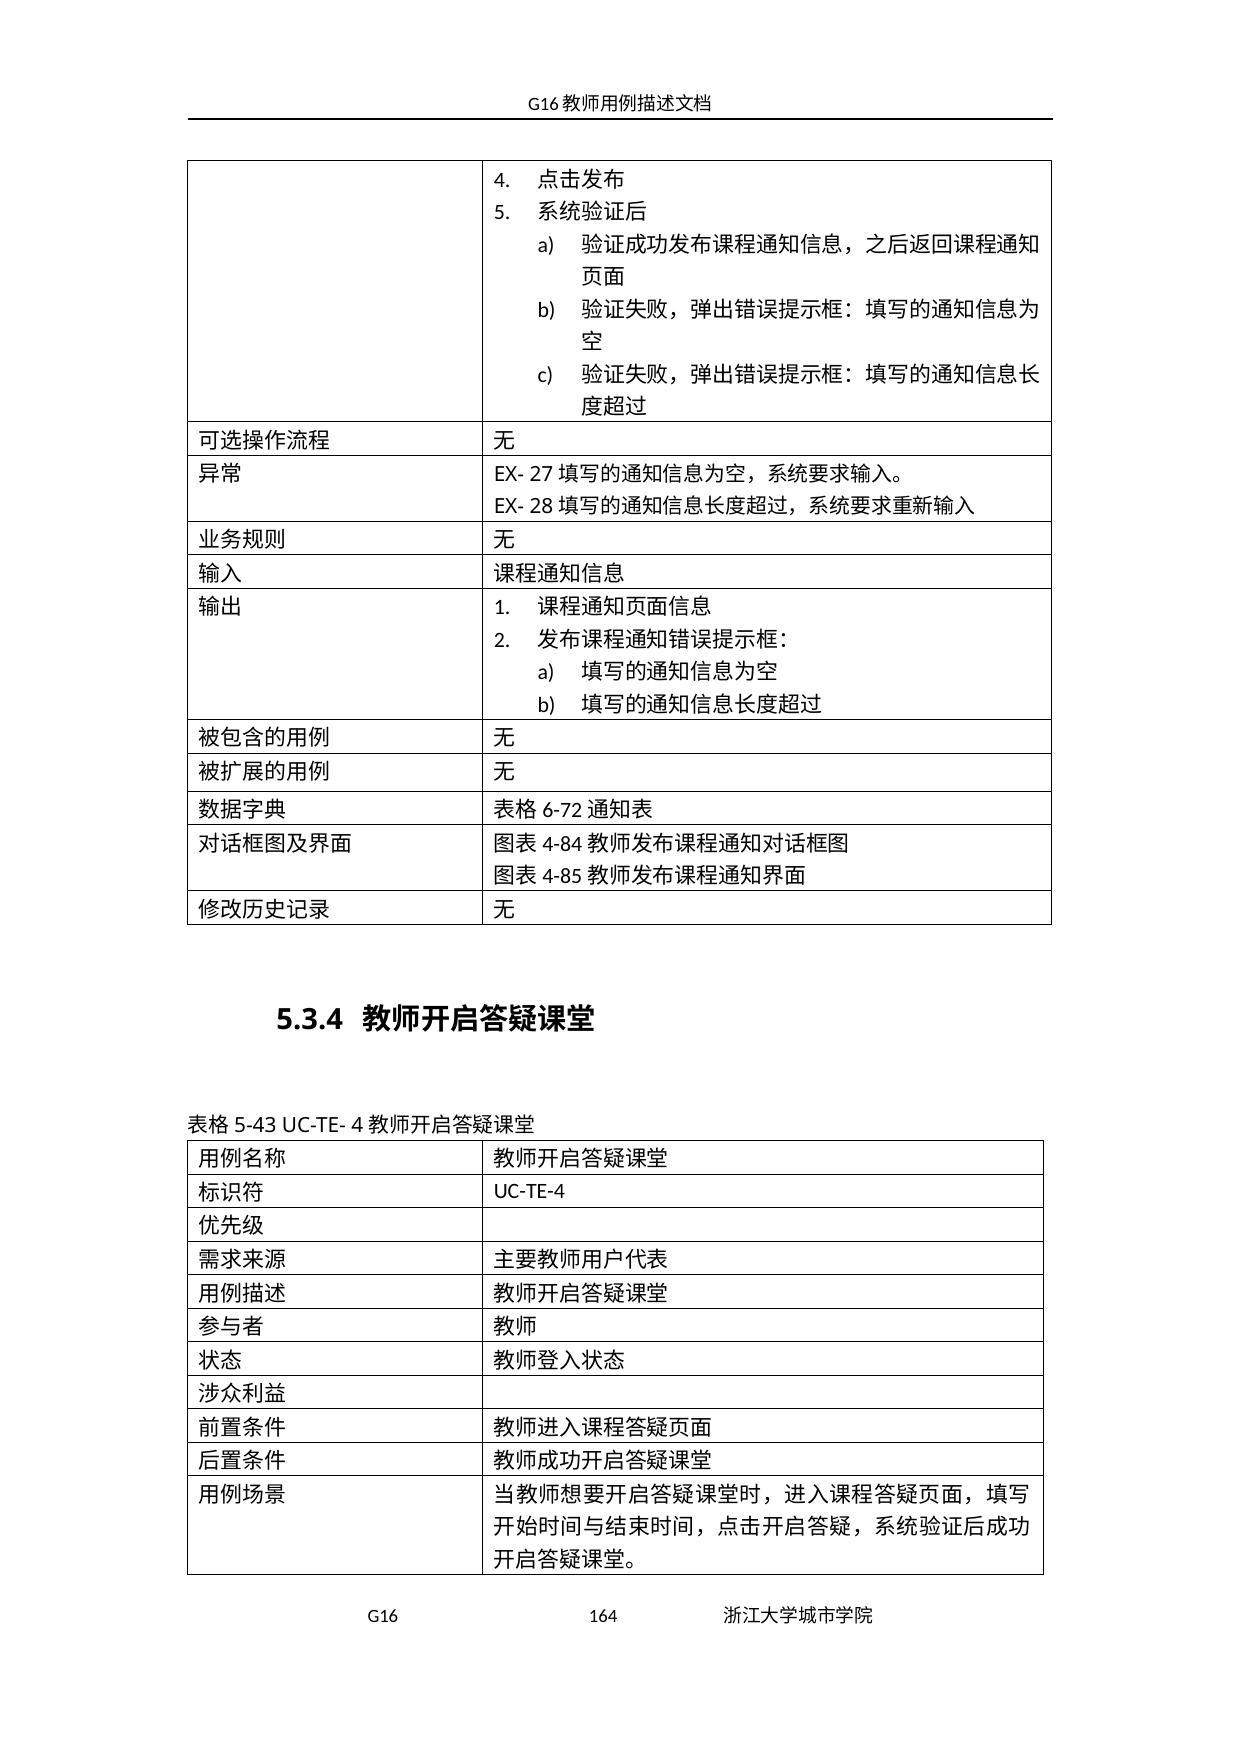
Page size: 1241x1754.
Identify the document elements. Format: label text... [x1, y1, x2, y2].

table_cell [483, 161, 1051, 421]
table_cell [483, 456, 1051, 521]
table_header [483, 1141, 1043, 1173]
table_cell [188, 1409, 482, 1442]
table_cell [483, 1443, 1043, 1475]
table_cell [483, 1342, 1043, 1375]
text 表格 5-43 UC-TE- 4 教师开启答疑课堂 [187, 1107, 1053, 1140]
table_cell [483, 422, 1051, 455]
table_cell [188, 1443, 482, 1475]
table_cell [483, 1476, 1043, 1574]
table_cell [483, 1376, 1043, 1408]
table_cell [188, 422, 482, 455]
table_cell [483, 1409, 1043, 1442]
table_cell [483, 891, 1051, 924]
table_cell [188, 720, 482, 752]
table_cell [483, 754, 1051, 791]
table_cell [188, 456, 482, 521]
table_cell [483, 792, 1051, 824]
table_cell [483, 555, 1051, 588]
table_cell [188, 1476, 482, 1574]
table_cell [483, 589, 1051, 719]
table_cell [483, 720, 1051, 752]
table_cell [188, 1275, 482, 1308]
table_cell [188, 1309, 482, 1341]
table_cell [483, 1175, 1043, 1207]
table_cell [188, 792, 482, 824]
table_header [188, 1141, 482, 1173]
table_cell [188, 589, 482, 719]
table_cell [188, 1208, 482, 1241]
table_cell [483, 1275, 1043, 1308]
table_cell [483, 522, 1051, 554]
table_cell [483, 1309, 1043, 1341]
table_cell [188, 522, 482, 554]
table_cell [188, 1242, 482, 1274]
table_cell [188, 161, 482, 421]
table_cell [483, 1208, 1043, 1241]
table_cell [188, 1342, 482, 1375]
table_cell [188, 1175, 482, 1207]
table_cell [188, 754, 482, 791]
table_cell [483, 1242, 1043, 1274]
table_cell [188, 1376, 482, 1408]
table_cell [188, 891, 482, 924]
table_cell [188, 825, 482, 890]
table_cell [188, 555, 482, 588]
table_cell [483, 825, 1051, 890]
subtitle 教师开启答疑课堂 [276, 984, 1053, 1049]
